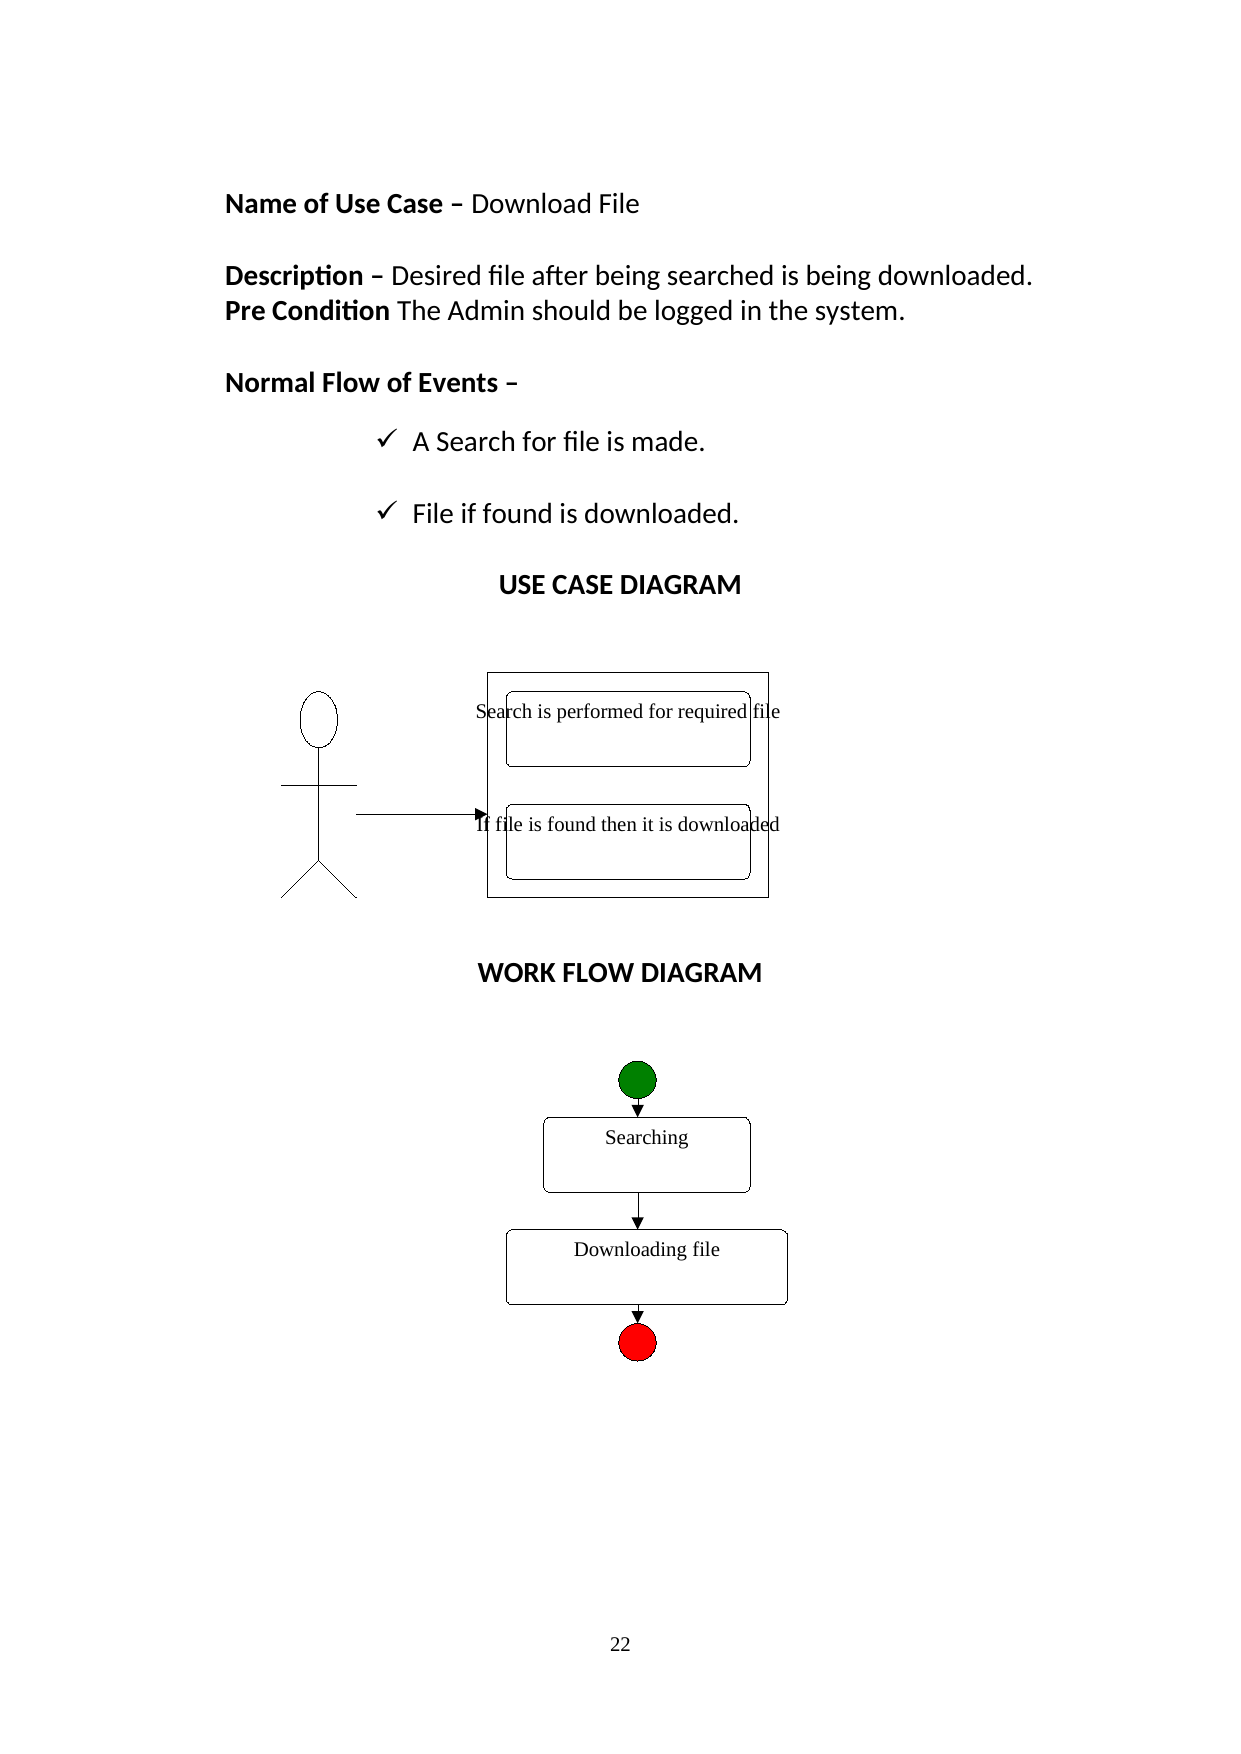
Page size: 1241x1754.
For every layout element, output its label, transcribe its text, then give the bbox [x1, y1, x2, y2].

text WORK FLOW DIAGRAM [150, 954, 1090, 990]
text Name of Use Case – Download File [225, 186, 1090, 221]
list File if found is downloaded. [375, 495, 1090, 530]
list A Search for file is made. [375, 423, 1090, 459]
text Normal Flow of Events – [225, 364, 1090, 399]
text Description – Desired file after being searched is being downloaded. [225, 257, 1090, 292]
text Pre Condition The Admin should be logged in the system. [225, 292, 1090, 328]
text USE CASE DIAGRAM [150, 566, 1090, 602]
